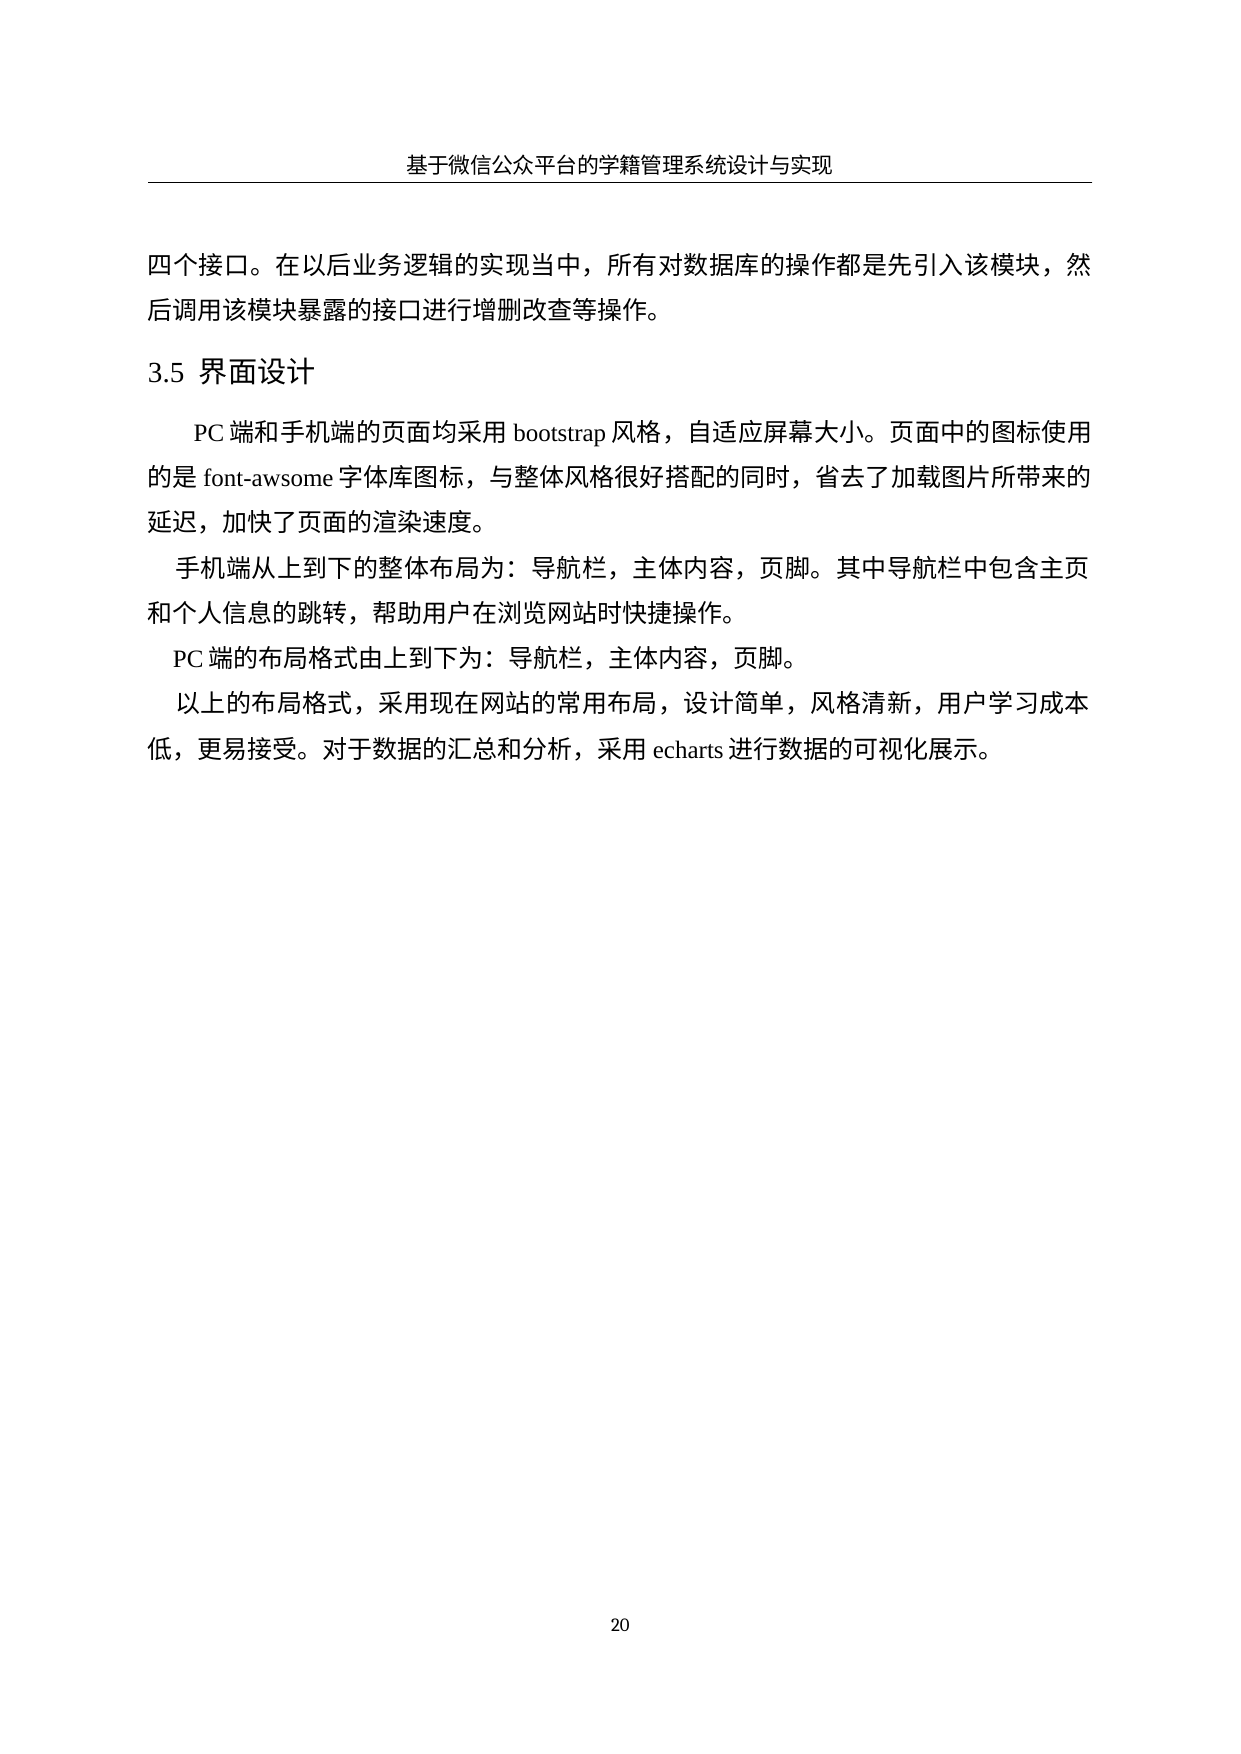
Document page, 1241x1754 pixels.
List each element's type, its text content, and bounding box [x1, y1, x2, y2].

text PC端和手机端的页面均采用bootstrap风格，自适应屏幕大小。页面中的图标使用的是font-awsome字体库图标，与整体风格很好搭配的同时，省去了加载图片所带来的延迟，加快了页面的渲染速度。 [148, 412, 1092, 539]
subtitle 3.5 界面设计 [148, 349, 1092, 391]
text 手机端从上到下的整体布局为：导航栏，主体内容，页脚。其中导航栏中包含主页和个人信息的跳转，帮助用户在浏览网站时快捷操作。 [148, 548, 1092, 629]
text 以上的布局格式，采用现在网站的常用布局，设计简单，风格清新，用户学习成本低，更易接受。对于数据的汇总和分析，采用echarts进行数据的可视化展示。 [148, 684, 1092, 766]
text PC端的布局格式由上到下为：导航栏，主体内容，页脚。 [148, 639, 1092, 675]
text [148, 246, 1092, 327]
